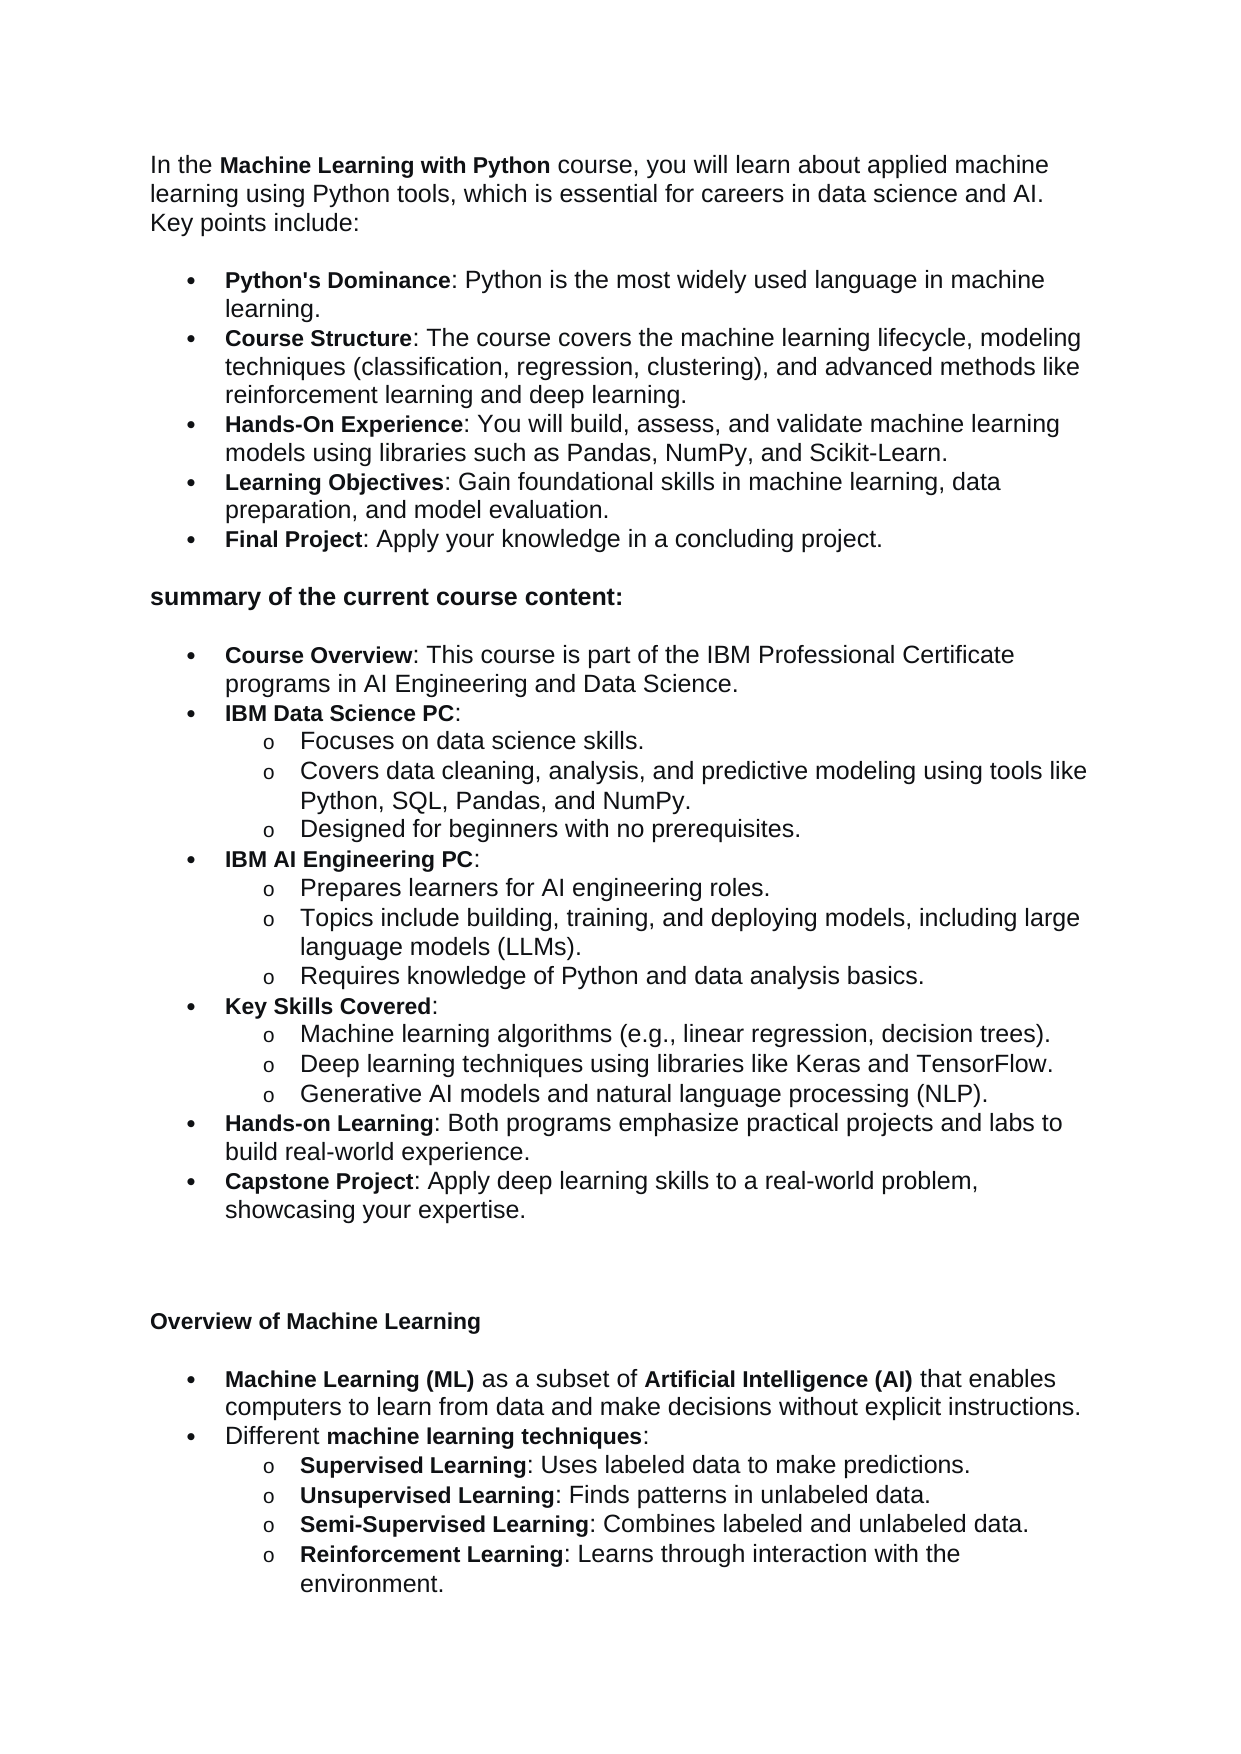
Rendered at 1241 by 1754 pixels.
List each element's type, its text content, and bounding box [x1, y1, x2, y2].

list Focuses on data science skills. [262, 726, 1090, 756]
list Generative AI models and natural language processing (NLP). [262, 1079, 1090, 1108]
list Course Structure: The course covers the machine learning lifecycle, modeling techniques (classification, regression, clustering), and advanced methods like reinforcement learning and deep learning. [187, 323, 1090, 409]
list Designed for beginners with no prerequisites. [262, 814, 1090, 844]
list Capstone Project: Apply deep learning skills to a real-world problem, showcasing your expertise. [187, 1166, 1090, 1223]
list Topics include building, training, and deploying models, including large language models (LLMs). [262, 902, 1090, 961]
list Hands-on Learning: Both programs emphasize practical projects and labs to build real-world experience. [187, 1108, 1090, 1166]
list Deep learning techniques using libraries like Keras and TensorFlow. [262, 1049, 1090, 1079]
list Semi-Supervised Learning: Combines labeled and unlabeled data. [262, 1509, 1090, 1539]
list Machine Learning (ML) as a subset of Artificial Intelligence (AI) that enables computers to learn from data and make decisions without explicit instructions. [187, 1364, 1090, 1421]
list Python's Dominance: Python is the most widely used language in machine learning. [187, 265, 1090, 323]
list Reinforcement Learning: Learns through interaction with the environment. [262, 1539, 1090, 1597]
list Machine learning algorithms (e.g., linear regression, decision trees). [262, 1019, 1090, 1049]
list Key Skills Covered: [187, 991, 1090, 1019]
text In the Machine Learning with Python course, you will learn about applied machine learning using Python tools, which is essential for careers in data science and AI. Key points include: [150, 150, 1090, 236]
list Different machine learning techniques: [187, 1421, 1090, 1450]
text summary of the current course content: [150, 582, 1090, 611]
list IBM AI Engineering PC: [187, 844, 1090, 873]
text Overview of Machine Learning [150, 1308, 1090, 1334]
list Final Project: Apply your knowledge in a concluding project. [187, 524, 1090, 553]
list Supervised Learning: Uses labeled data to make predictions. [262, 1450, 1090, 1479]
list Unsupervised Learning: Finds patterns in unlabeled data. [262, 1479, 1090, 1509]
list Prepares learners for AI engineering roles. [262, 873, 1090, 902]
list Requires knowledge of Python and data analysis basics. [262, 961, 1090, 991]
list IBM Data Science PC: [187, 697, 1090, 726]
list Learning Objectives: Gain foundational skills in machine learning, data preparation, and model evaluation. [187, 467, 1090, 524]
list Hands-On Experience: You will build, assess, and validate machine learning models using libraries such as Pandas, NumPy, and Scikit-Learn. [187, 409, 1090, 467]
list Covers data cleaning, analysis, and predictive modeling using tools like Python, SQL, Pandas, and NumPy. [262, 756, 1090, 814]
list Course Overview: This course is part of the IBM Professional Certificate programs in AI Engineering and Data Science. [187, 640, 1090, 697]
